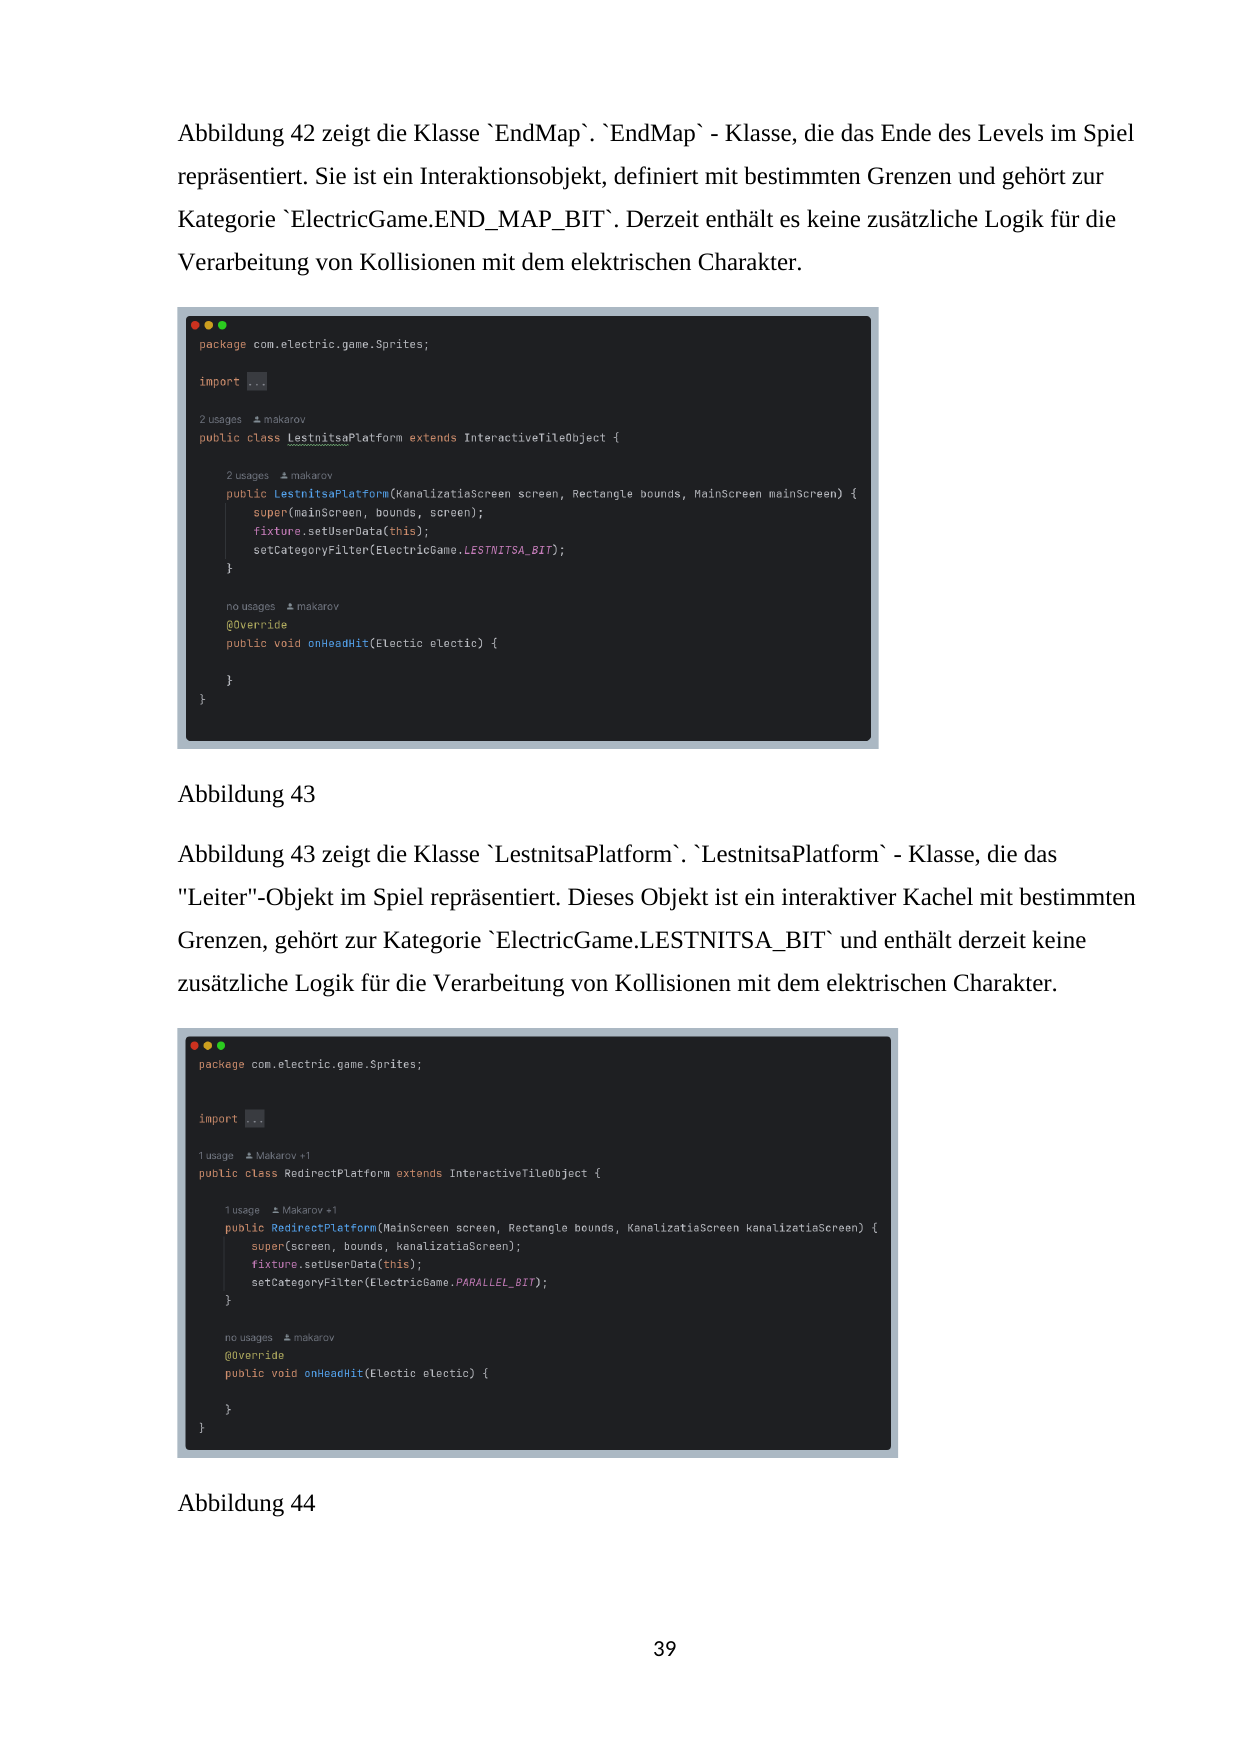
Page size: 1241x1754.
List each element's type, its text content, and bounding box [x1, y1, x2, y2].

text Abbildung 43 zeigt die Klasse `LestnitsaPlatform`. `LestnitsaPlatform` - Klasse, die das "Leiter"-Objekt im Spiel repräsentiert. Dieses Objekt ist ein interaktiver Kachel mit bestimmten Grenzen, gehört zur Kategorie `ElectricGame.LESTNITSA_BIT` und enthält derzeit keine zusätzliche Logik für die Verarbeitung von Kollisionen mit dem elektrischen Charakter. [177, 839, 1152, 997]
text Abbildung 42 zeigt die Klasse `EndMap`. `EndMap` - Klasse, die das Ende des Levels im Spiel repräsentiert. Sie ist ein Interaktionsobjekt, definiert mit bestimmten Grenzen und gehört zur Kategorie `ElectricGame.END_MAP_BIT`. Derzeit enthält es keine zusätzliche Logik für die Verarbeitung von Kollisionen mit dem elektrischen Charakter. [177, 118, 1152, 276]
picture [177, 1028, 899, 1458]
text Abbildung 43 [177, 779, 1152, 808]
picture [177, 307, 879, 749]
text Abbildung 44 [177, 1488, 1152, 1517]
